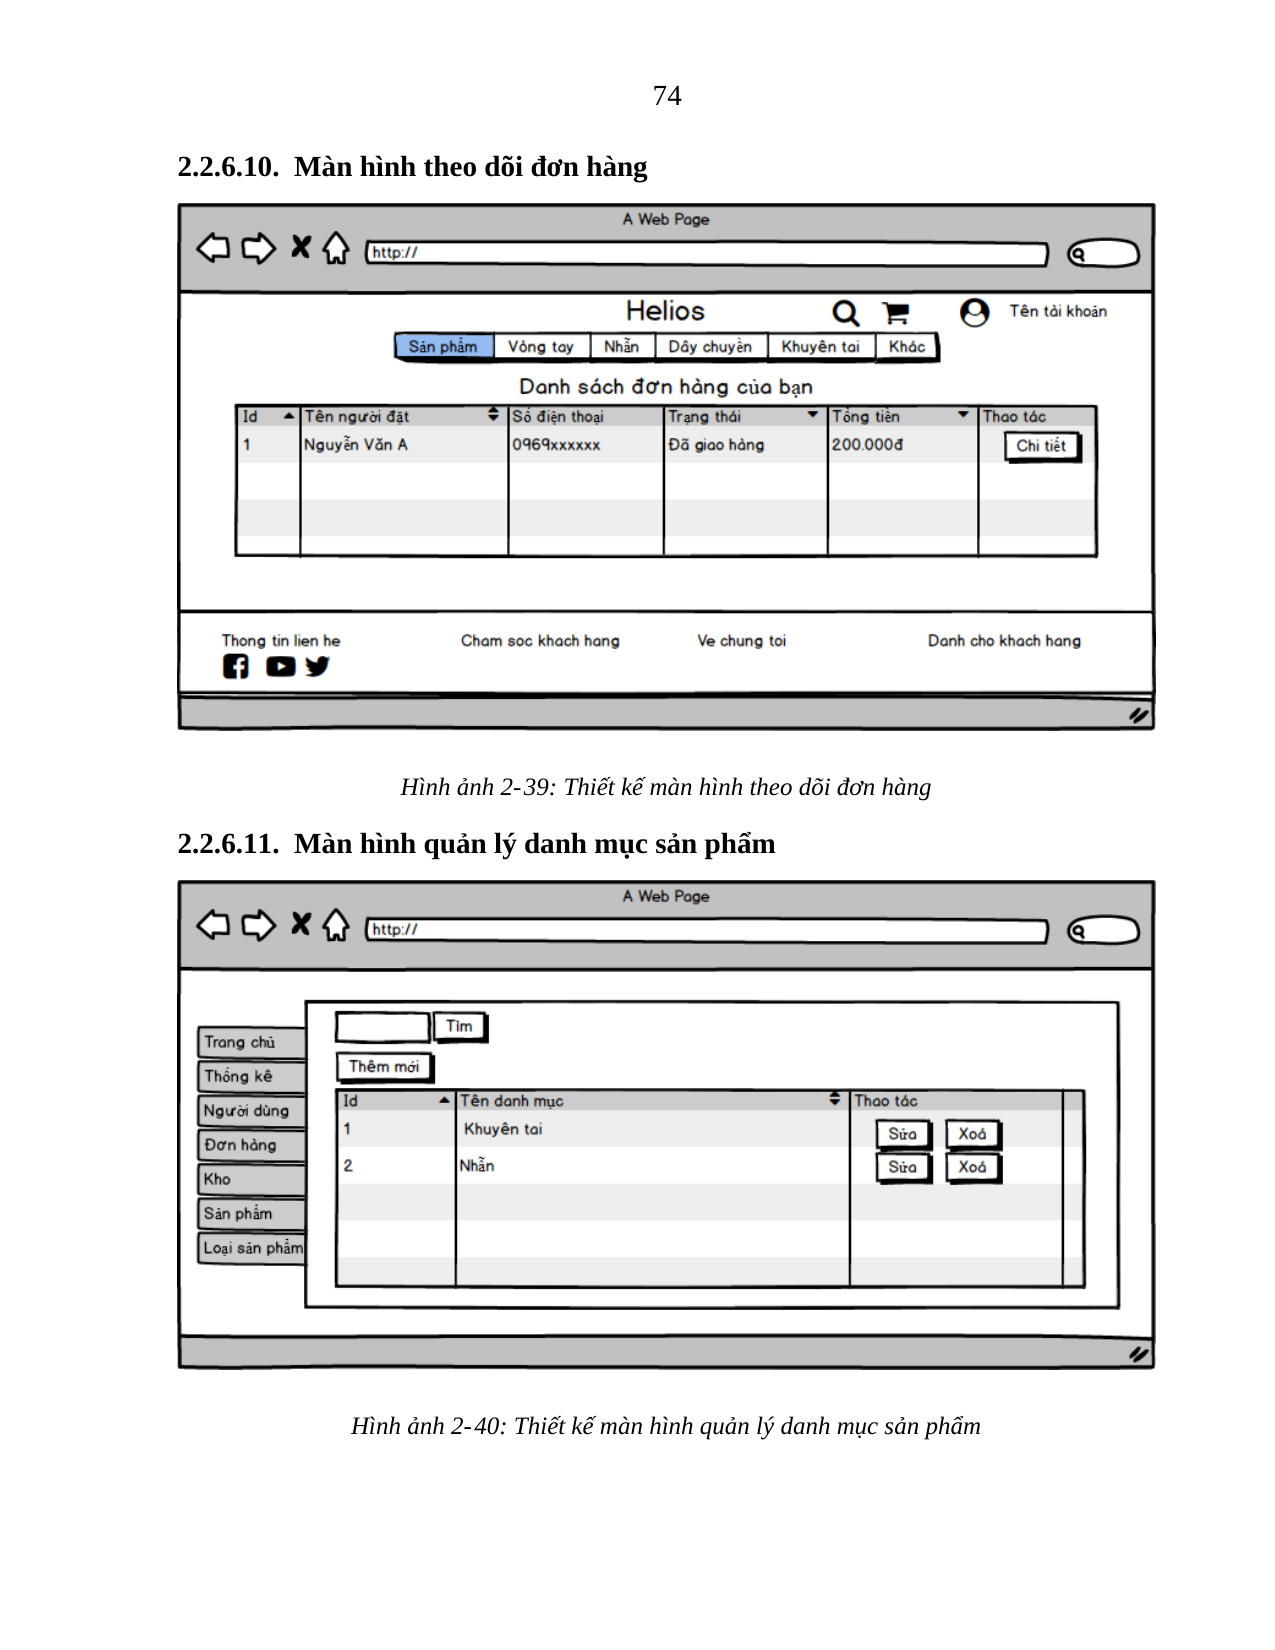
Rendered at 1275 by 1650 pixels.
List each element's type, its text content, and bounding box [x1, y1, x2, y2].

picture [177, 203, 1156, 731]
subtitle Màn hình theo dõi đơn hàng [177, 149, 1157, 183]
picture [177, 880, 1156, 1370]
subtitle Màn hình quản lý danh mục sản phẩm [177, 826, 1157, 859]
